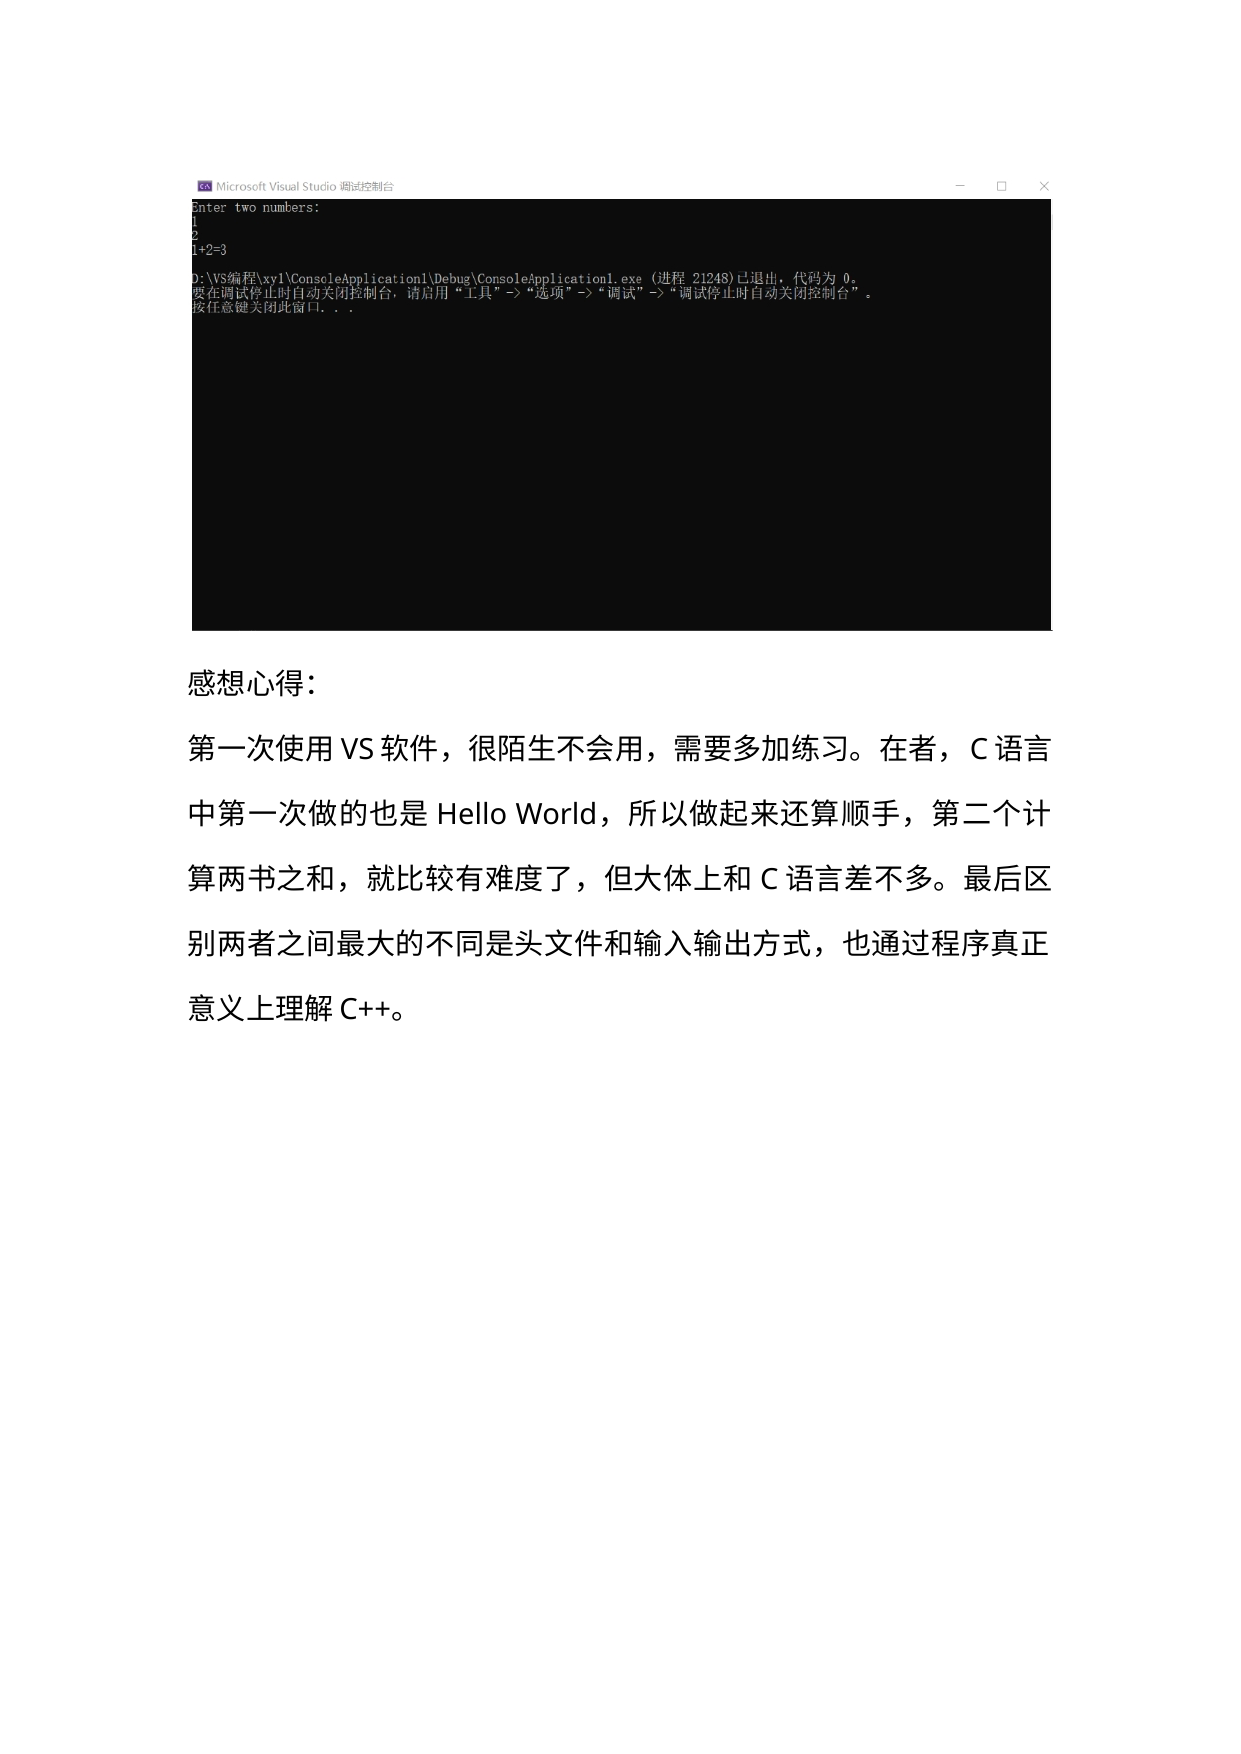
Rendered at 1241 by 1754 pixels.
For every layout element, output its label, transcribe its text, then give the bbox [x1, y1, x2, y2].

text 第一次使用VS软件，很陌生不会用，需要多加练习。在者，C语言中第一次做的也是Hello World，所以做起来还算顺手，第二个计算两书之和，就比较有难度了，但大体上和C语言差不多。最后区别两者之间最大的不同是头文件和输入输出方式，也通过程序真正意义上理解C++。 [187, 714, 1053, 1039]
picture [187, 162, 1053, 640]
text 感想心得： [187, 649, 1053, 714]
